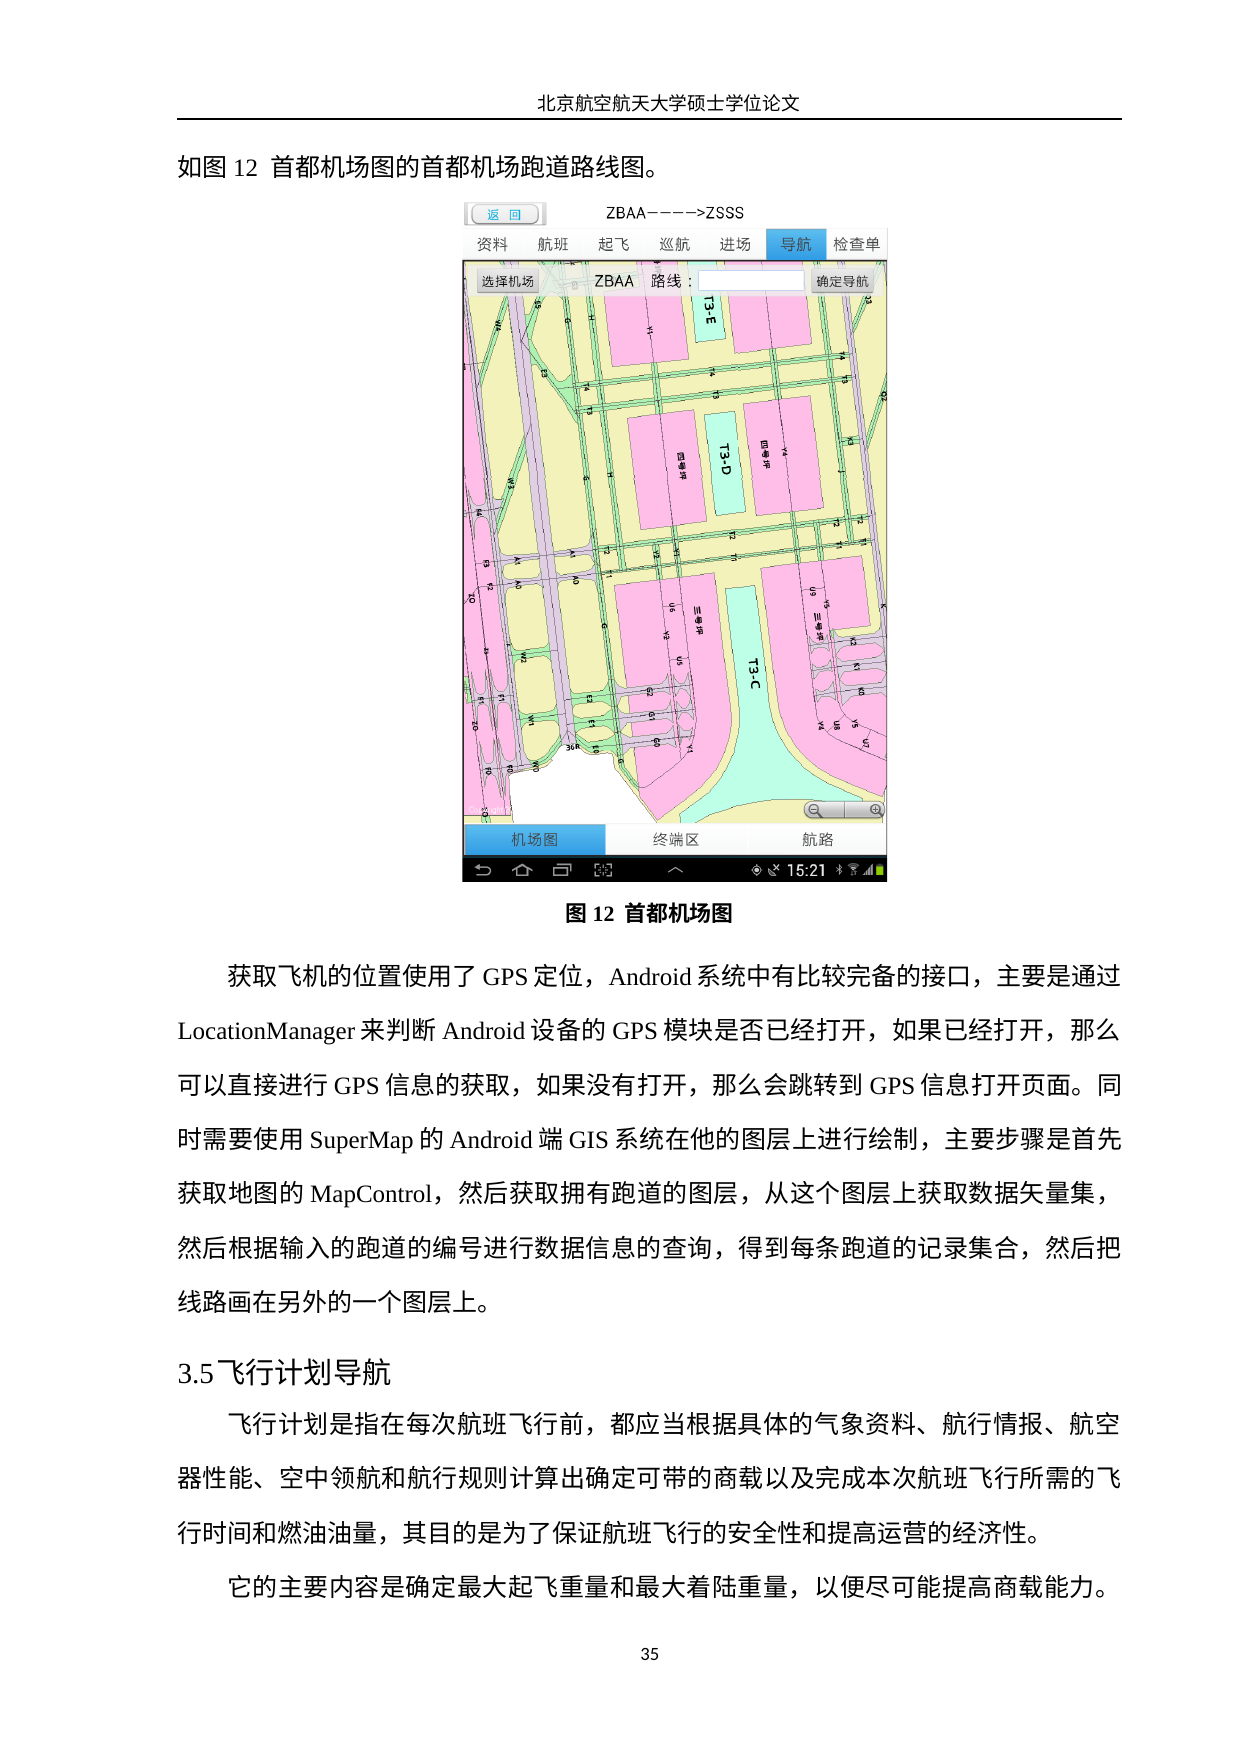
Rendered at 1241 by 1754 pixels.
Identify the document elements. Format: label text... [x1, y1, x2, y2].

text 获取飞机的位置使用了GPS定位，Android系统中有比较完备的接口，主要是通过LocationManager来判断Android设备的GPS模块是否已经打开，如果已经打开，那么可以直接进行GPS信息的获取，如果没有打开，那么会跳转到GPS信息打开页面。同时需要使用SuperMap的Android端GIS系统在他的图层上进行绘制，主要步骤是首先获取地图的MapControl，然后获取拥有跑道的图层，从这个图层上获取数据矢量集，然后根据输入的跑道的编号进行数据信息的查询，得到每条跑道的记录集合，然后把线路画在另外的一个图层上。 [177, 956, 1122, 1319]
subtitle 飞行计划导航 [177, 1349, 1122, 1392]
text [177, 1567, 1122, 1604]
text 飞行计划是指在每次航班飞行前，都应当根据具体的气象资料、航行情报、航空器性能、空中领航和航行规则计算出确定可带的商载以及完成本次航班飞行所需的飞行时间和燃油油量，其目的是为了保证航班飞行的安全性和提高运营的经济性。 [177, 1404, 1122, 1549]
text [177, 148, 1122, 184]
picture [462, 202, 888, 882]
text 图 12 首都机场图 [177, 896, 1122, 928]
